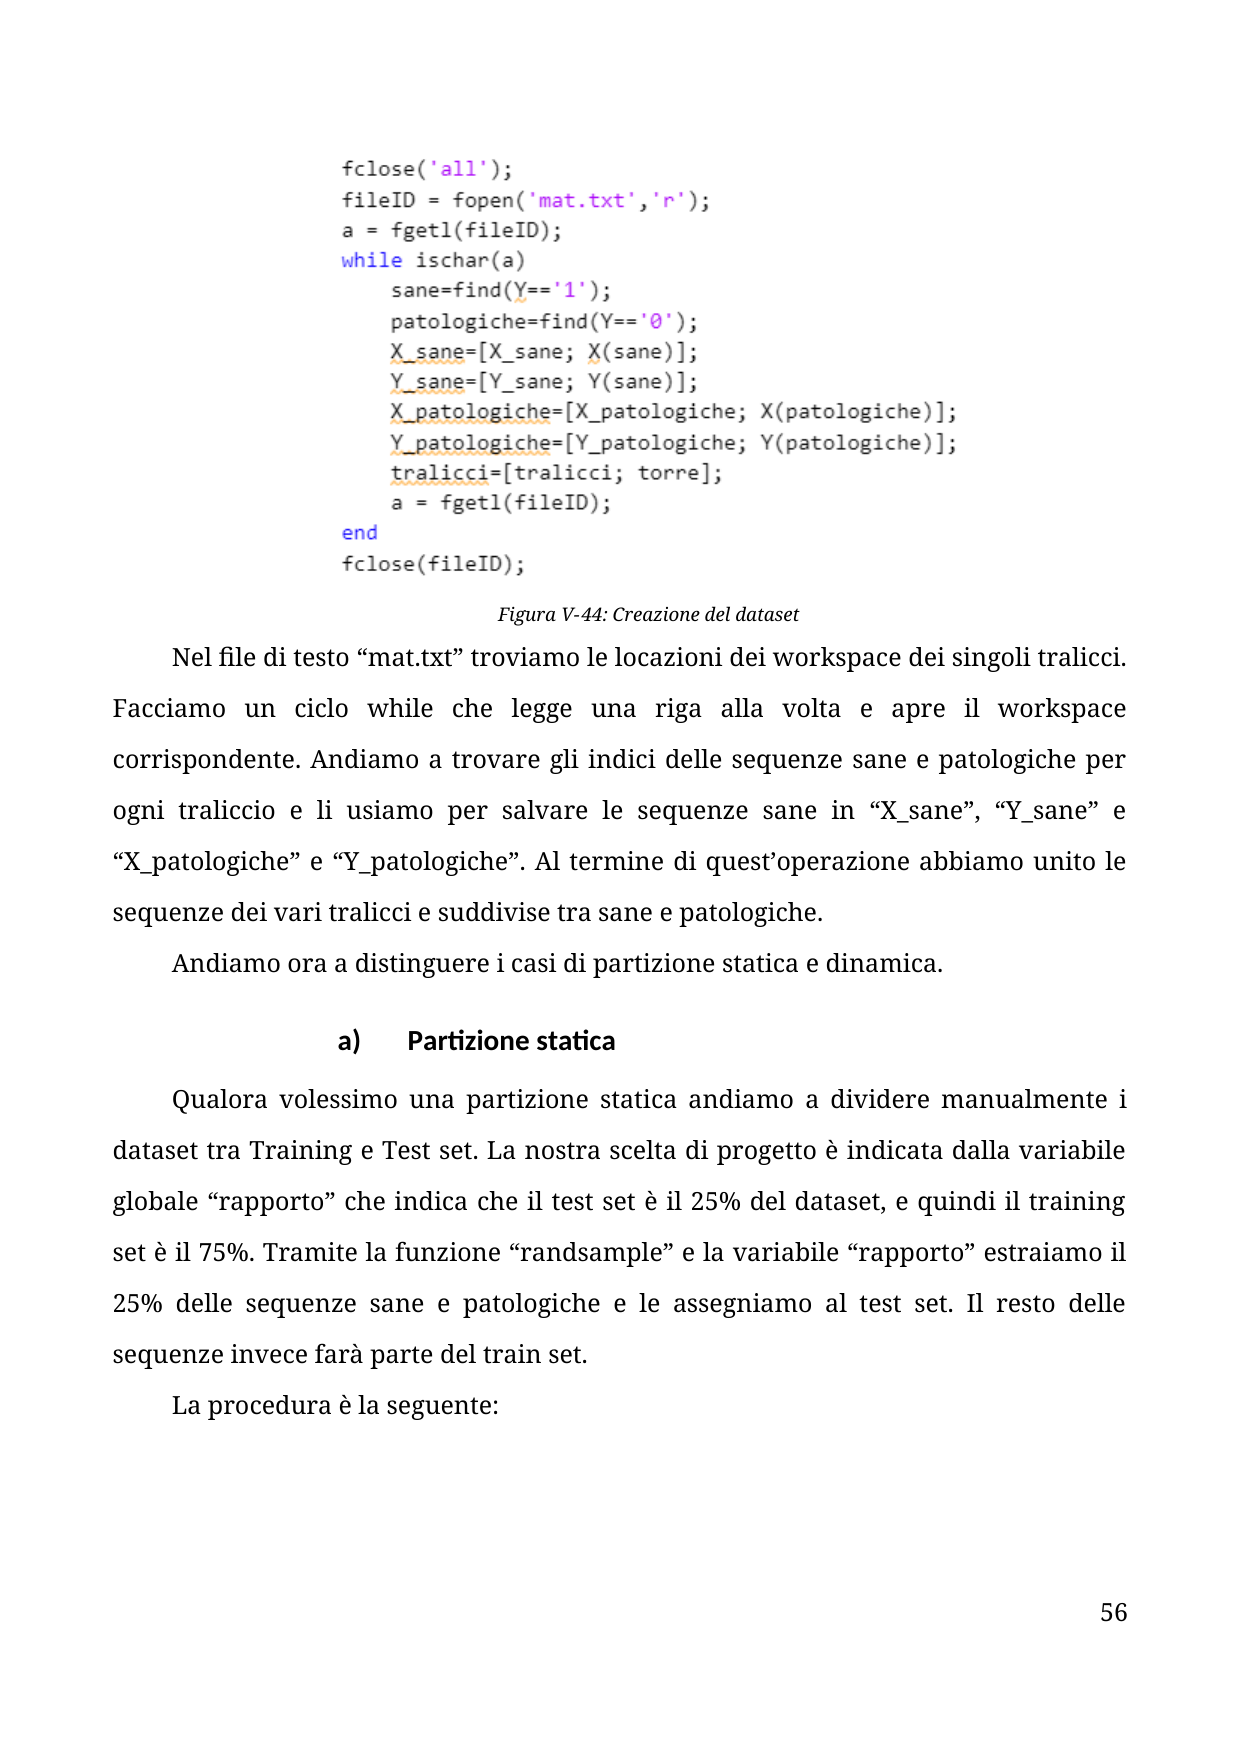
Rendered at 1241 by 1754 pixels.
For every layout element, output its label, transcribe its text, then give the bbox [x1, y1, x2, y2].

subtitle Partizione statica [337, 1022, 1128, 1057]
text Andiamo ora a distinguere i casi di partizione statica e dinamica. [112, 946, 1128, 980]
picture [332, 150, 967, 589]
text La procedura è la seguente: [112, 1388, 1128, 1422]
text Nel file di testo “mat.txt” troviamo le locazioni dei workspace dei singoli tralicci. Facciamo un ciclo while che legge una riga alla volta e apre il workspace corrispondente. Andiamo a trovare gli indici delle sequenze sane e patologiche per ogni traliccio e li usiamo per salvare le sequenze sane in “X_sane”, “Y_sane” e “X_patologiche” e “Y_patologiche”. Al termine di quest’operazione abbiamo unito le sequenze dei vari tralicci e suddivise tra sane e patologiche. [112, 639, 1128, 929]
text Qualora volessimo una partizione statica andiamo a dividere manualmente i dataset tra Training e Test set. La nostra scelta di progetto è indicata dalla variabile globale “rapporto” che indica che il test set è il 25% del dataset, e quindi il training set è il 75%. Tramite la funzione “randsample” e la variabile “rapporto” estraiamo il 25% delle sequenze sane e patologiche e le assegniamo al test set. Il resto delle sequenze invece farà parte del train set. [112, 1081, 1128, 1371]
